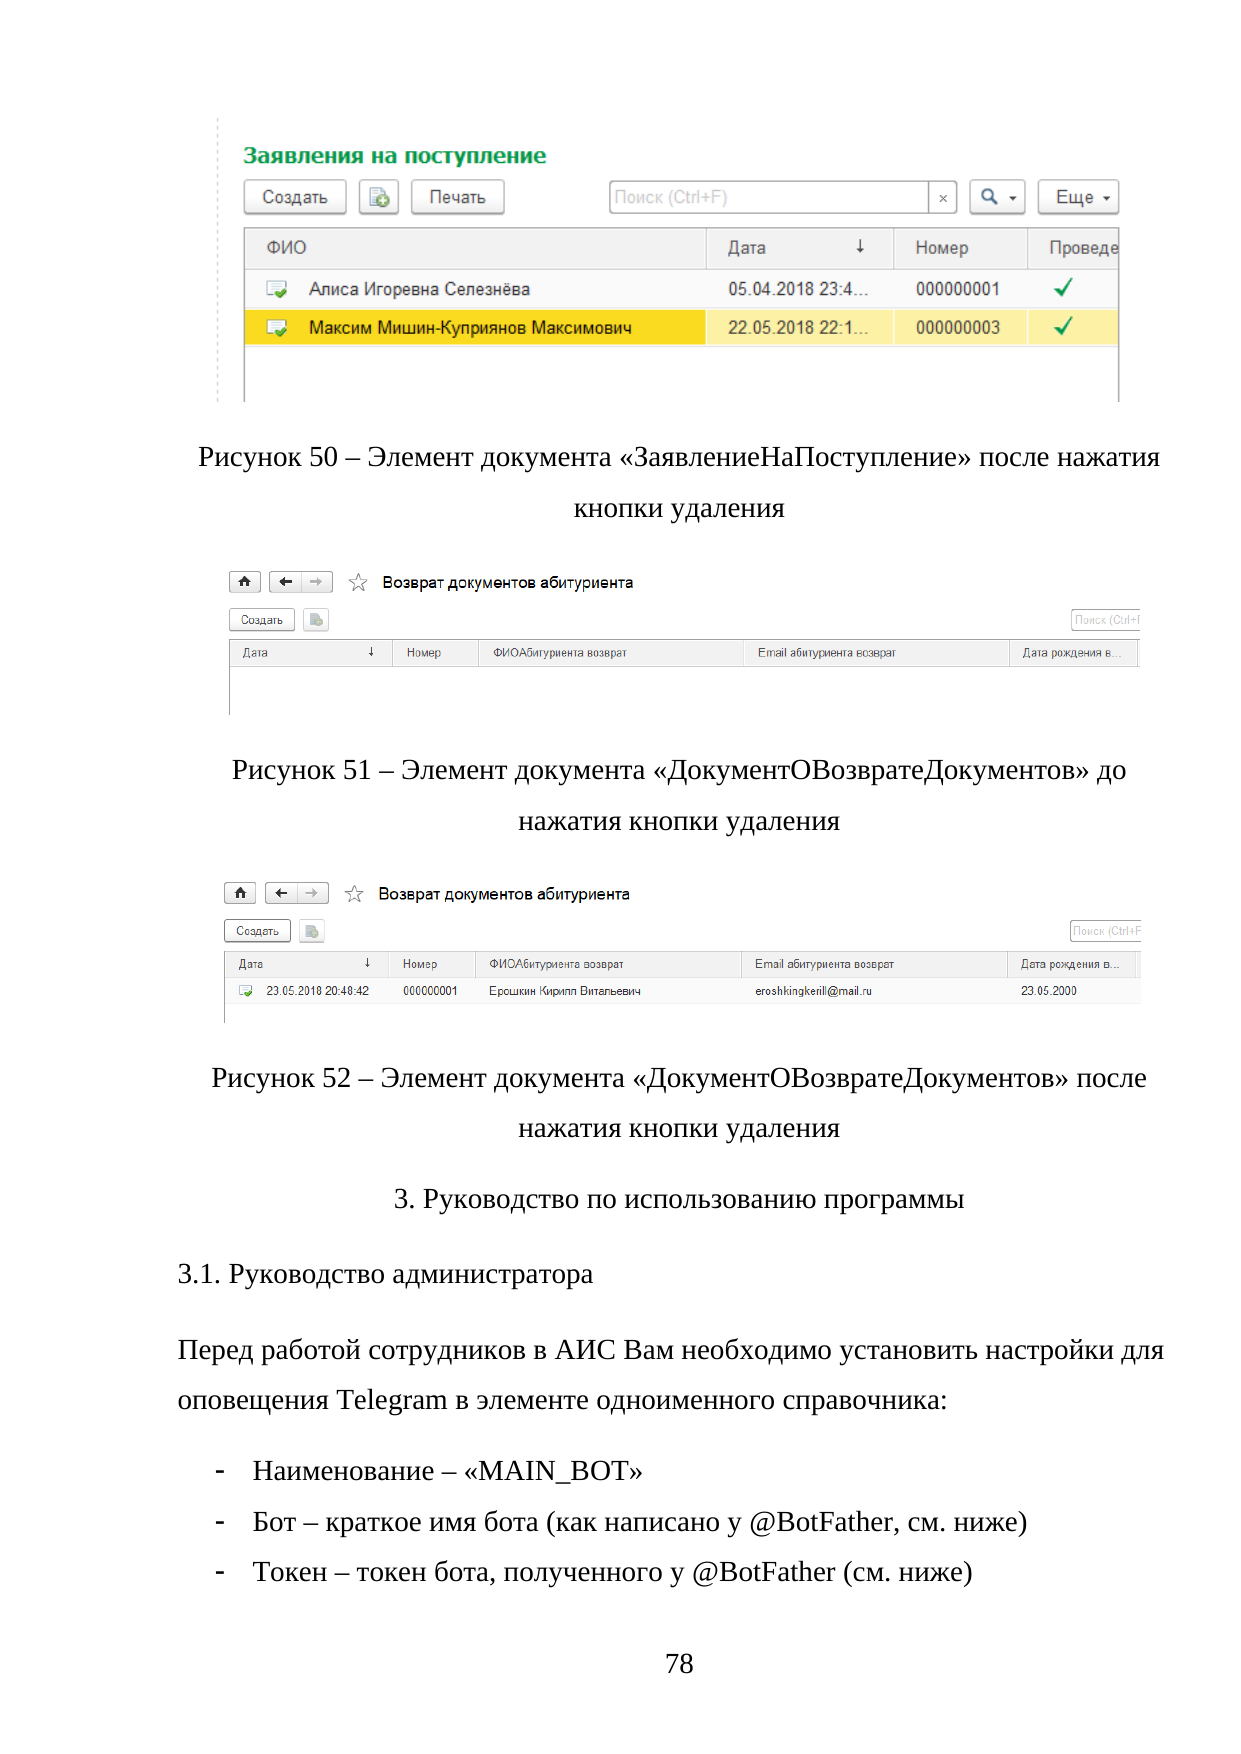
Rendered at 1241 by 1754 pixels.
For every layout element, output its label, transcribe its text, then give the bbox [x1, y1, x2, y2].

list Наименование – «MAIN_BOT» [215, 1453, 1181, 1487]
list Токен – токен бота, полученного у @BotFather (см. ниже) [215, 1554, 1181, 1588]
subtitle 3. Руководство по использованию программы [177, 1181, 1181, 1215]
text Рисунок 52 – Элемент документа «ДокументОВозвратеДокументов» после нажатия кнопки удаления [177, 1060, 1181, 1144]
text Рисунок 51 – Элемент документа «ДокументОВозвратеДокументов» до нажатия кнопки удаления [177, 752, 1181, 836]
text Перед работой сотрудников в АИС Вам необходимо установить настройки для оповещения Telegram в элементе одноименного справочника: [177, 1332, 1181, 1416]
text Рисунок 50 – Элемент документа «ЗаявлениеНаПоступление» после нажатия кнопки удаления [177, 439, 1181, 523]
subtitle 3.1. Руководство администратора [177, 1257, 1181, 1290]
picture [218, 561, 1140, 715]
picture [209, 118, 1149, 402]
list Бот – краткое имя бота (как написано у @BotFather, см. ниже) [215, 1504, 1181, 1537]
picture [217, 873, 1142, 1023]
